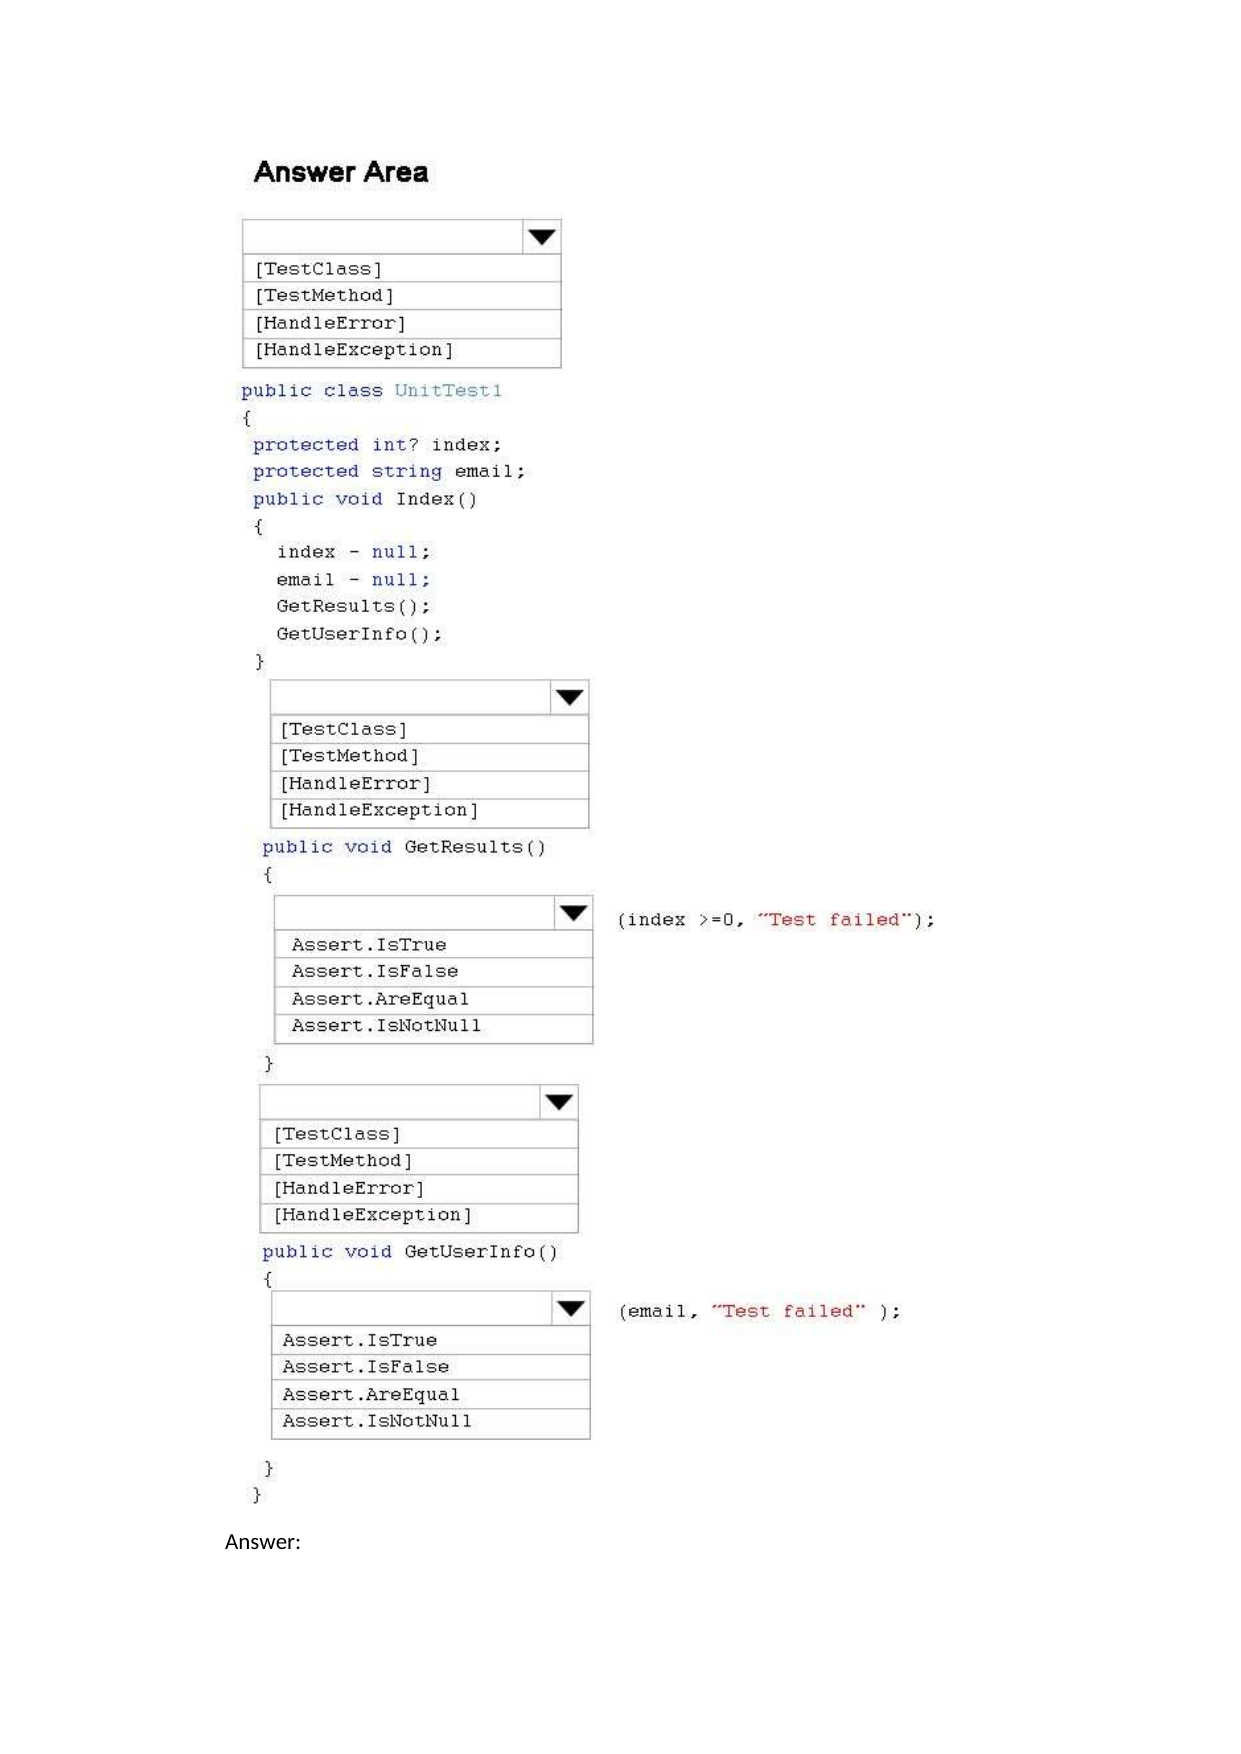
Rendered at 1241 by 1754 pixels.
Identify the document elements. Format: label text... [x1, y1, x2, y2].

picture [225, 150, 965, 1526]
list Answer: [225, 1527, 1090, 1555]
